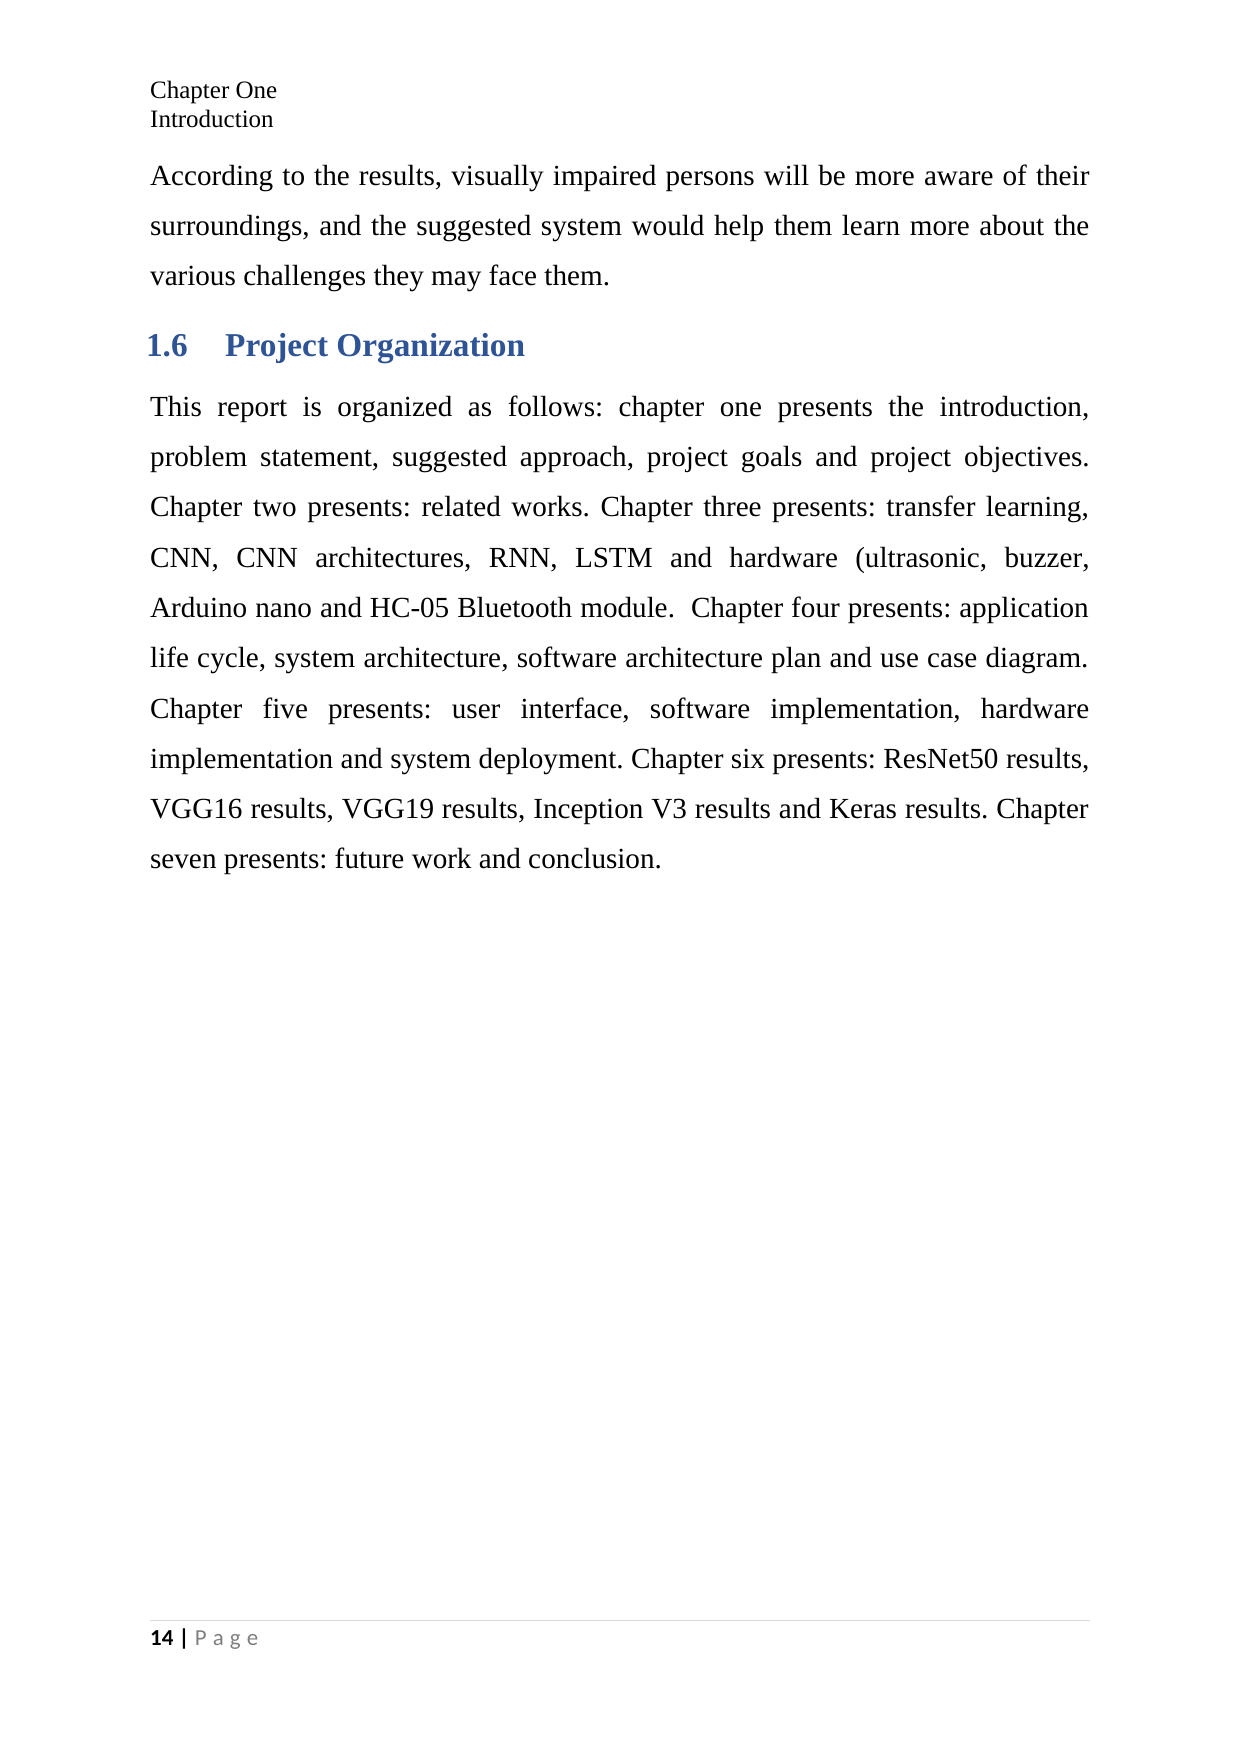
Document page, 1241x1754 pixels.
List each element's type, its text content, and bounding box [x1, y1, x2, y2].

subtitle Project Organization [187, 326, 1090, 364]
text This report is organized as follows: chapter one presents the introduction, problem statement, suggested approach, project goals and project objectives. Chapter two presents: related works. Chapter three presents: transfer learning, CNN, CNN architectures, RNN, LSTM and hardware (ultrasonic, buzzer, Arduino nano and HC-05 Bluetooth module. Chapter four presents: application life cycle, system architecture, software architecture plan and use case diagram. Chapter five presents: user interface, software implementation, hardware implementation and system deployment. Chapter six presents: ResNet50 results, VGG16 results, VGG19 results, Inception V3 results and Keras results. Chapter seven presents: future work and conclusion. [150, 389, 1090, 875]
text According to the results, visually impaired persons will be more aware of their surroundings, and the suggested system would help them learn more about the various challenges they may face them. [150, 158, 1090, 292]
